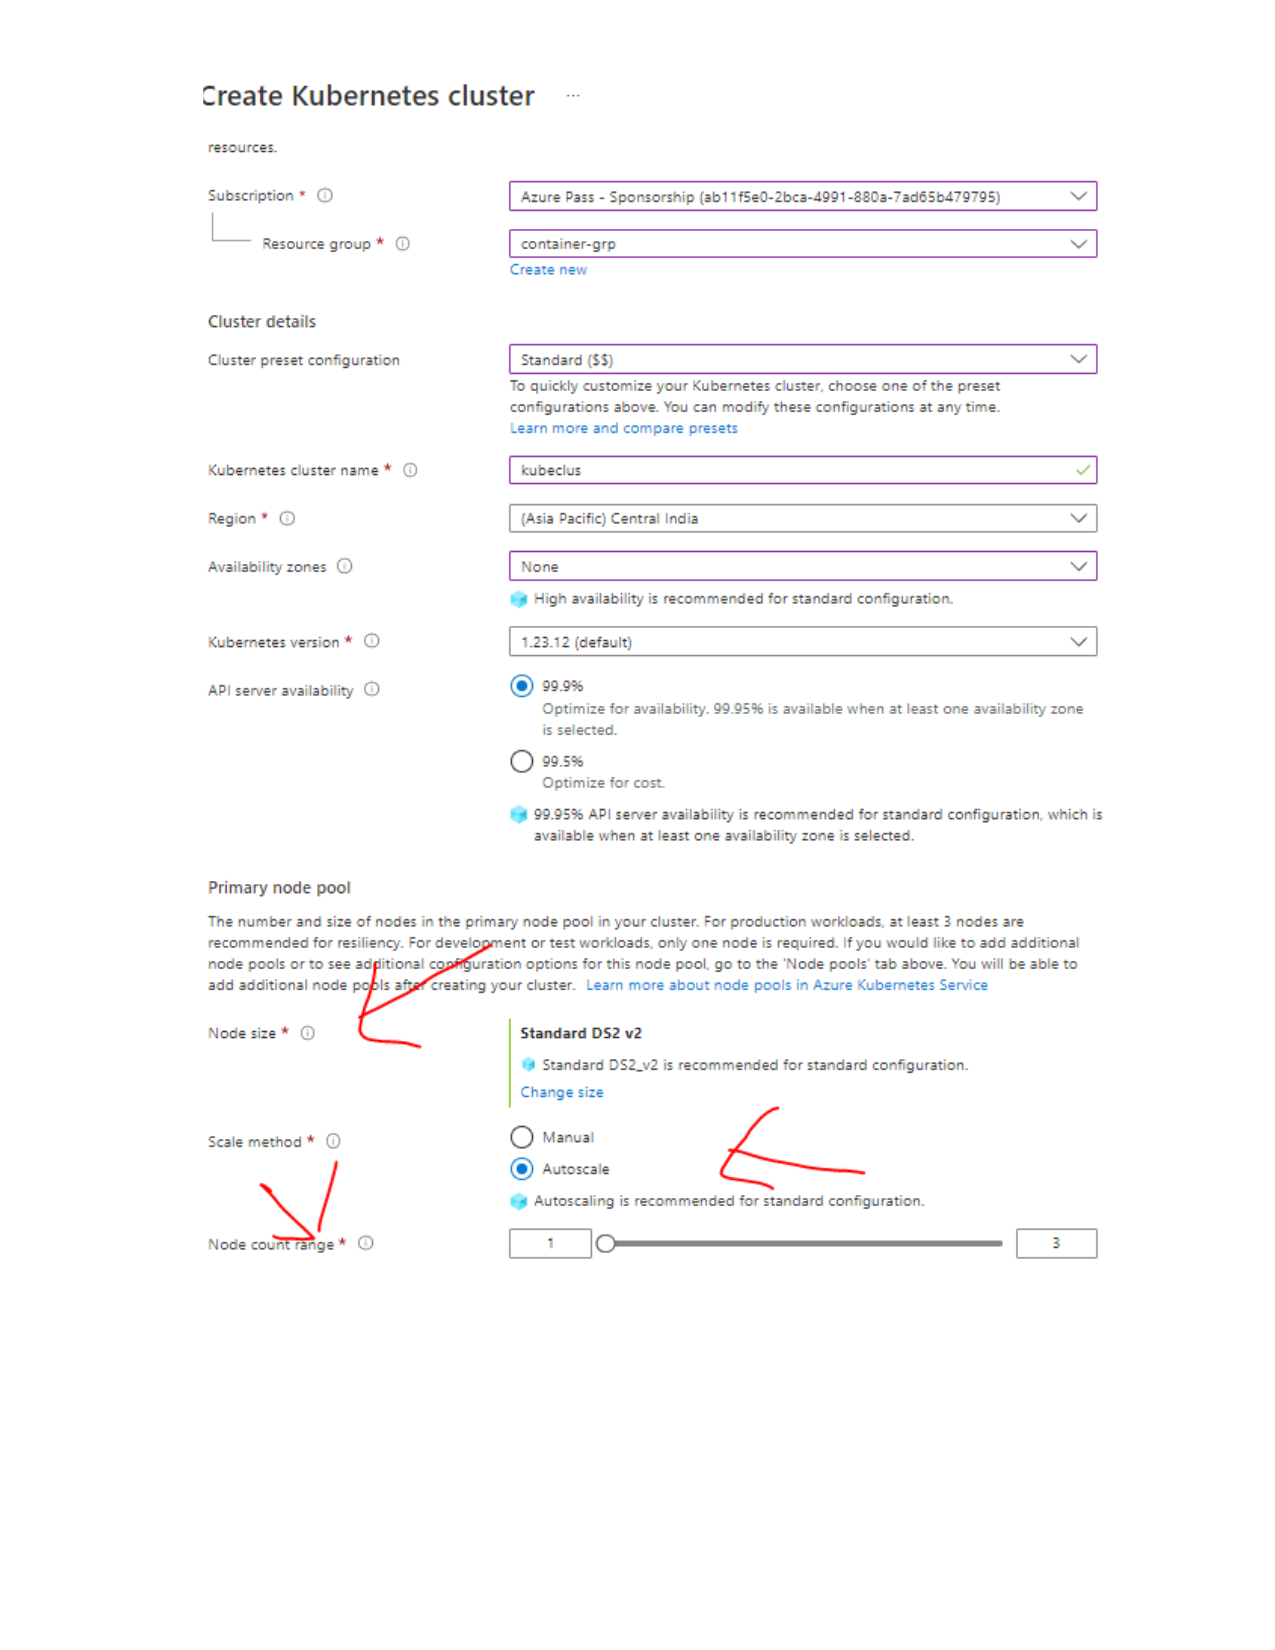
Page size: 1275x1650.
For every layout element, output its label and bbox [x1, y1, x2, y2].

picture [203, 75, 1110, 1277]
